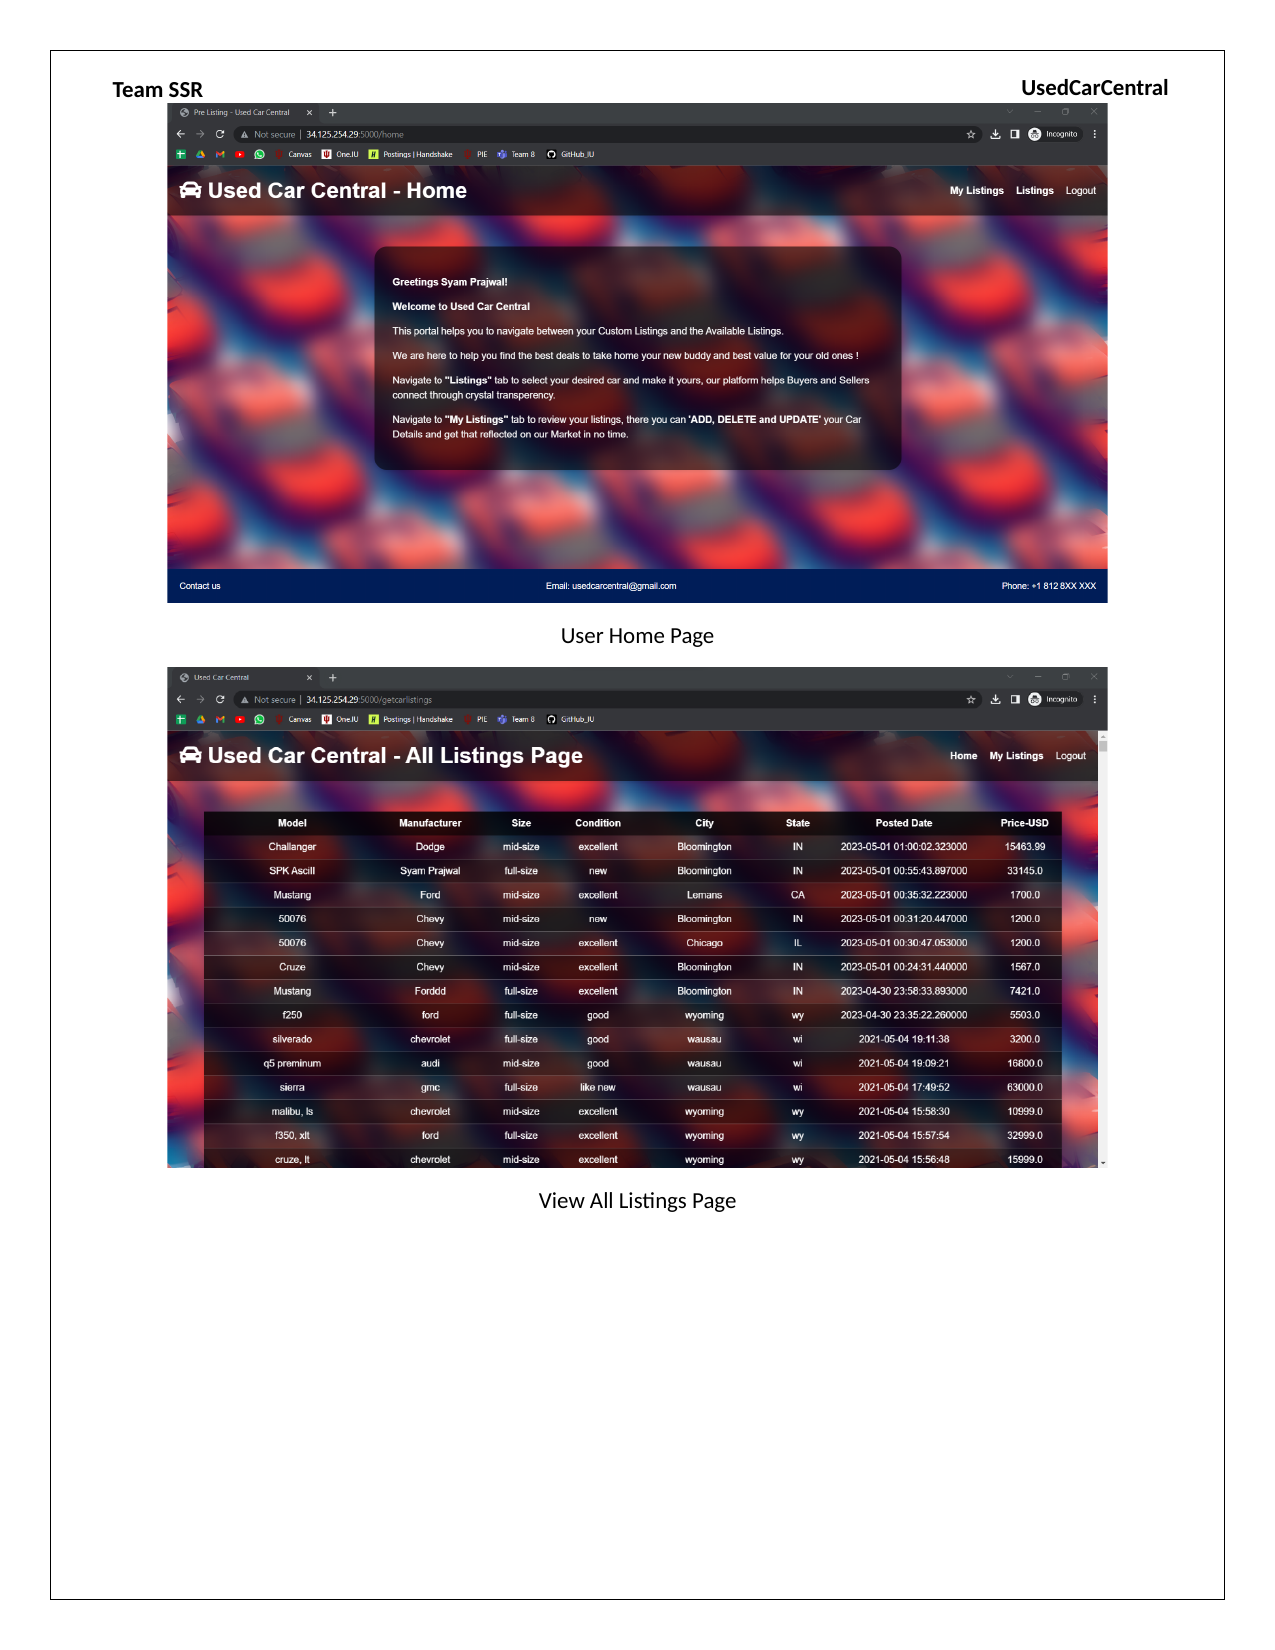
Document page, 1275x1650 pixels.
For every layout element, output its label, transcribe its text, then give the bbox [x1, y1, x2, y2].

picture [167, 667, 1108, 1168]
text View All Listings Page [112, 1186, 1162, 1214]
text User Home Page [112, 621, 1162, 649]
picture [167, 103, 1108, 603]
